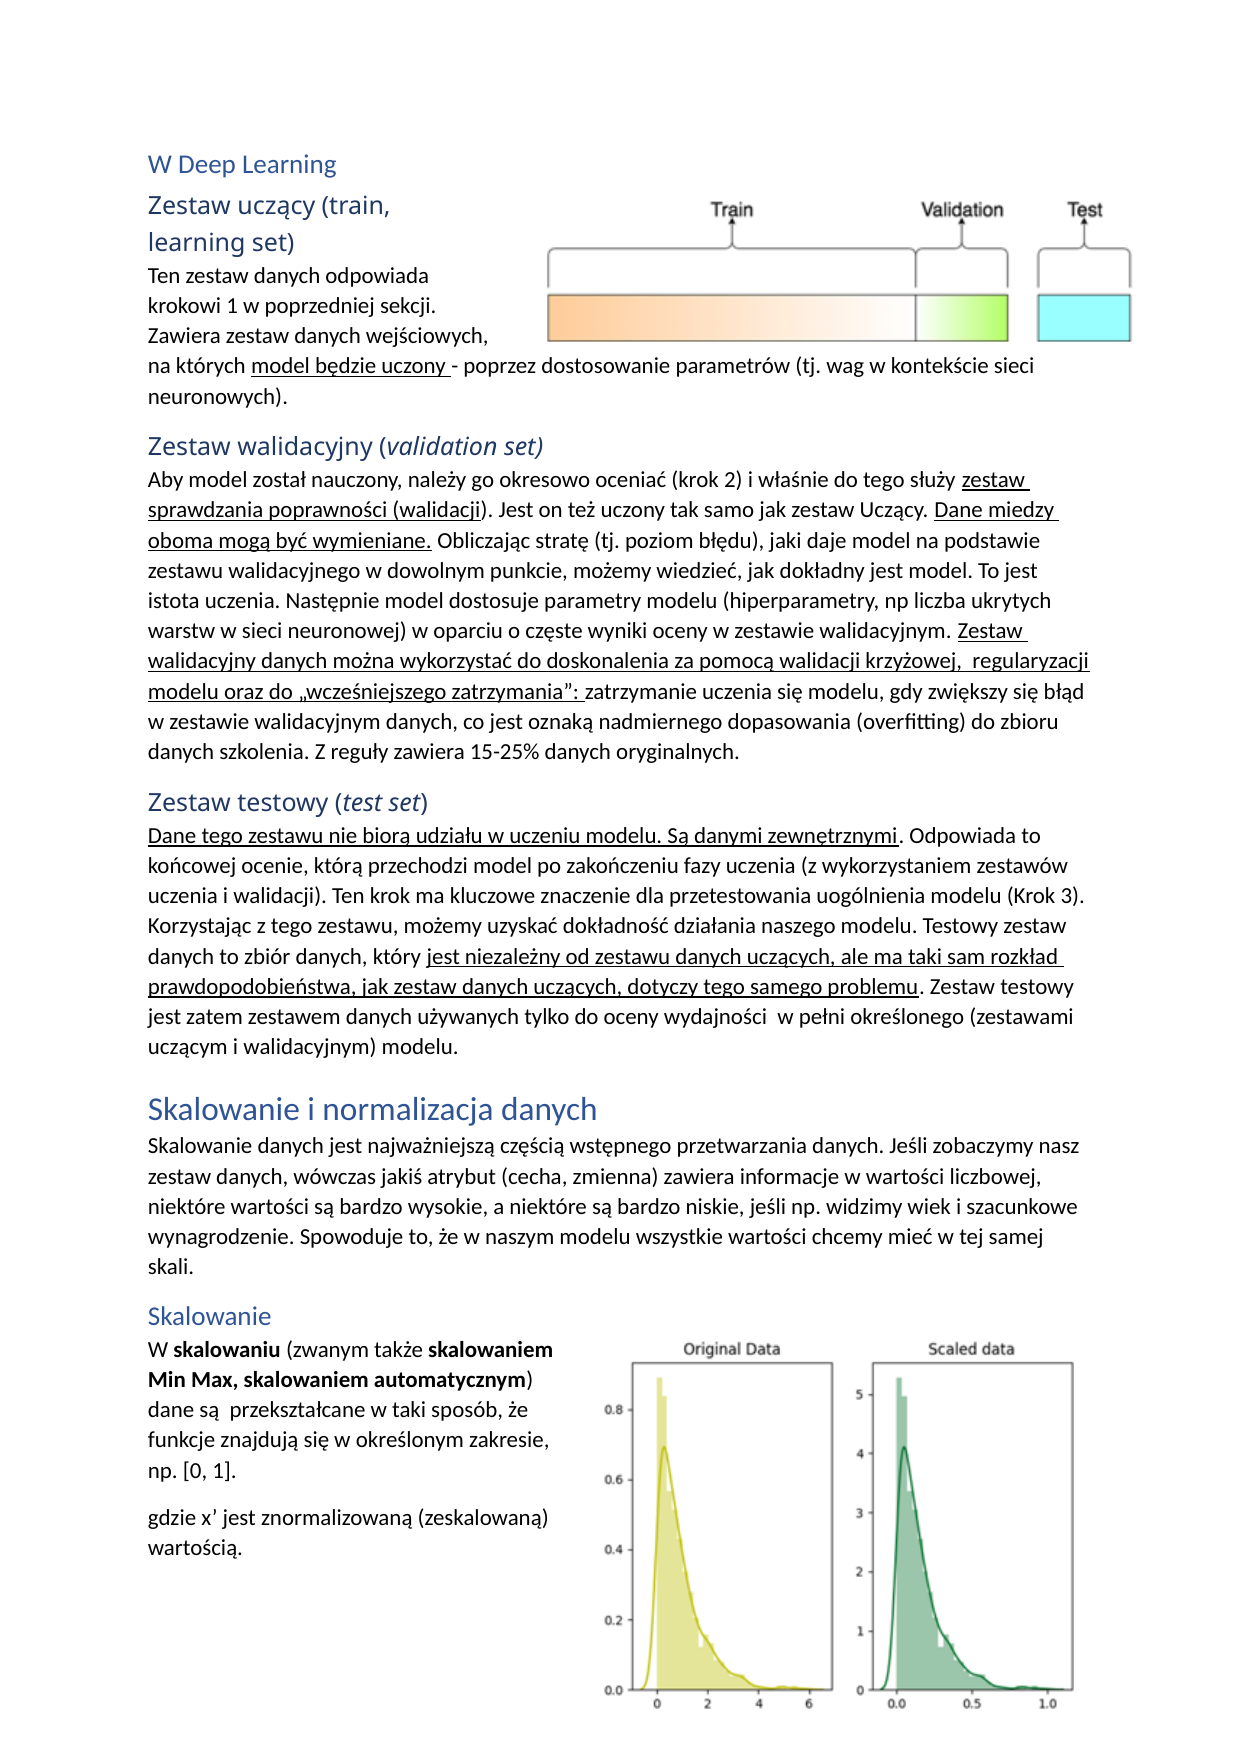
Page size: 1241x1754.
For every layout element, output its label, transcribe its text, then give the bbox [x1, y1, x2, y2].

picture [147, 1489, 404, 1567]
subtitle Zestaw uczący (train, learning set) [148, 187, 510, 258]
picture [597, 1420, 1083, 1712]
subtitle W Deep Learning [148, 148, 1093, 181]
picture [510, 180, 1148, 348]
text gdzie x’ jest znormalizowaną (zeskalowaną) wartością. [148, 1412, 1093, 1470]
text W skalowaniu (zwanym także skalowaniem Min Max, skalowaniem automatycznym) dane są przekształcane w taki sposób, że funkcje znajdują się w określonym zakresie, np. [0, 1]. [148, 1335, 1093, 1393]
text Dane tego zestawu nie biorą udziału w uczeniu modelu. Są danymi zewnętrznymi. Odpowiada to końcowej ocenie, którą przechodzi model po zakończeniu fazy uczenia (z wykorzystaniem zestawów uczenia i walidacji). Ten krok ma kluczowe znaczenie dla przetestowania uogólnienia modelu (Krok 3). Korzystając z tego zestawu, możemy uzyskać dokładność działania naszego modelu. Testowy zestaw danych to zbiór danych, który jest niezależny od zestawu danych uczących, ale ma taki sam rozkład prawdopodobieństwa, jak zestaw danych uczących, dotyczy tego samego problemu. Zestaw testowy jest zatem zestawem danych używanych tylko do oceny wydajności w pełni określonego (zestawami uczącym i walidacyjnym) modelu. [148, 821, 1093, 1060]
subtitle Zestaw testowy (test set) [148, 784, 1093, 818]
text Skalowanie danych jest najważniejszą częścią wstępnego przetwarzania danych. Jeśli zobaczymy nasz zestaw danych, wówczas jakiś atrybut (cecha, zmienna) zawiera informacje w wartości liczbowej, niektóre wartości są bardzo wysokie, a niektóre są bardzo niskie, jeśli np. widzimy wiek i szacunkowe wynagrodzenie. Spowoduje to, że w naszym modelu wszystkie wartości chcemy mieć w tej samej skali. [148, 1132, 1093, 1280]
text Aby model został nauczony, należy go okresowo oceniać (krok 2) i właśnie do tego służy zestaw sprawdzania poprawności (walidacji). Jest on też uczony tak samo jak zestaw Uczący. Dane miedzy oboma mogą być wymieniane. Obliczając stratę (tj. poziom błędu), jaki daje model na podstawie zestawu walidacyjnego w dowolnym punkcie, możemy wiedzieć, jak dokładny jest model. To jest istota uczenia. Następnie model dostosuje parametry modelu (hiperparametry, np liczba ukrytych warstw w sieci neuronowej) w oparciu o częste wyniki oceny w zestawie walidacyjnym. Zestaw walidacyjny danych można wykorzystać do doskonalenia za pomocą walidacji krzyżowej, regularyzacji modelu oraz do „wcześniejszego zatrzymania”: zatrzymanie uczenia się modelu, gdy zwiększy się błąd w zestawie walidacyjnym danych, co jest oznaką nadmiernego dopasowania (overfitting) do zbioru danych szkolenia. Z reguły zawiera 15-25% danych oryginalnych. [148, 465, 1093, 765]
subtitle Zestaw walidacyjny (validation set) [148, 429, 1093, 463]
text Ten zestaw danych odpowiada krokowi 1 w poprzedniej sekcji. Zawiera zestaw danych wejściowych, na których model będzie uczony - poprzez dostosowanie parametrów (tj. wag w kontekście sieci neuronowych). [148, 261, 1093, 410]
subtitle Skalowanie i normalizacja danych [148, 1088, 1093, 1128]
subtitle Skalowanie [148, 1299, 1093, 1332]
